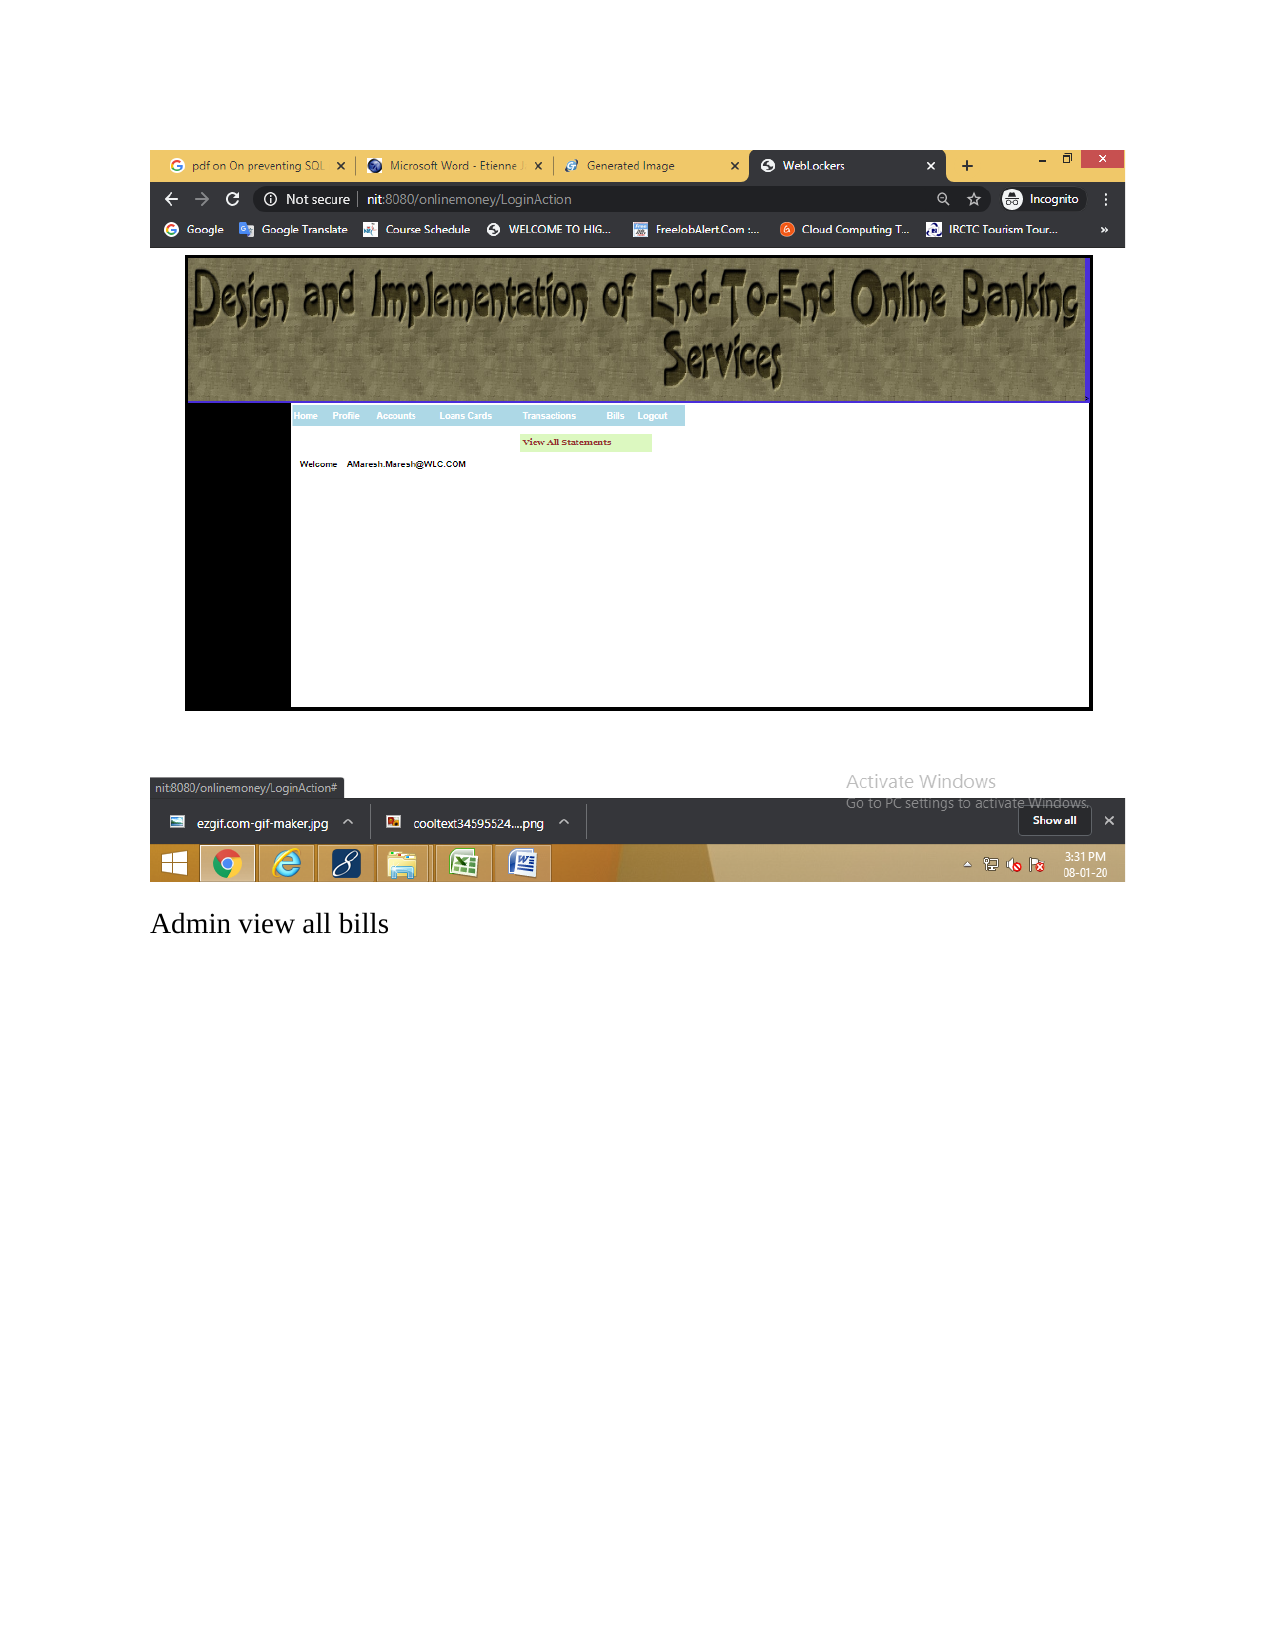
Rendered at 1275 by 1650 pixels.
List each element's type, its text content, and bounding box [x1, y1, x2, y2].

text Admin view all bills [150, 906, 1125, 940]
picture [150, 150, 1125, 882]
